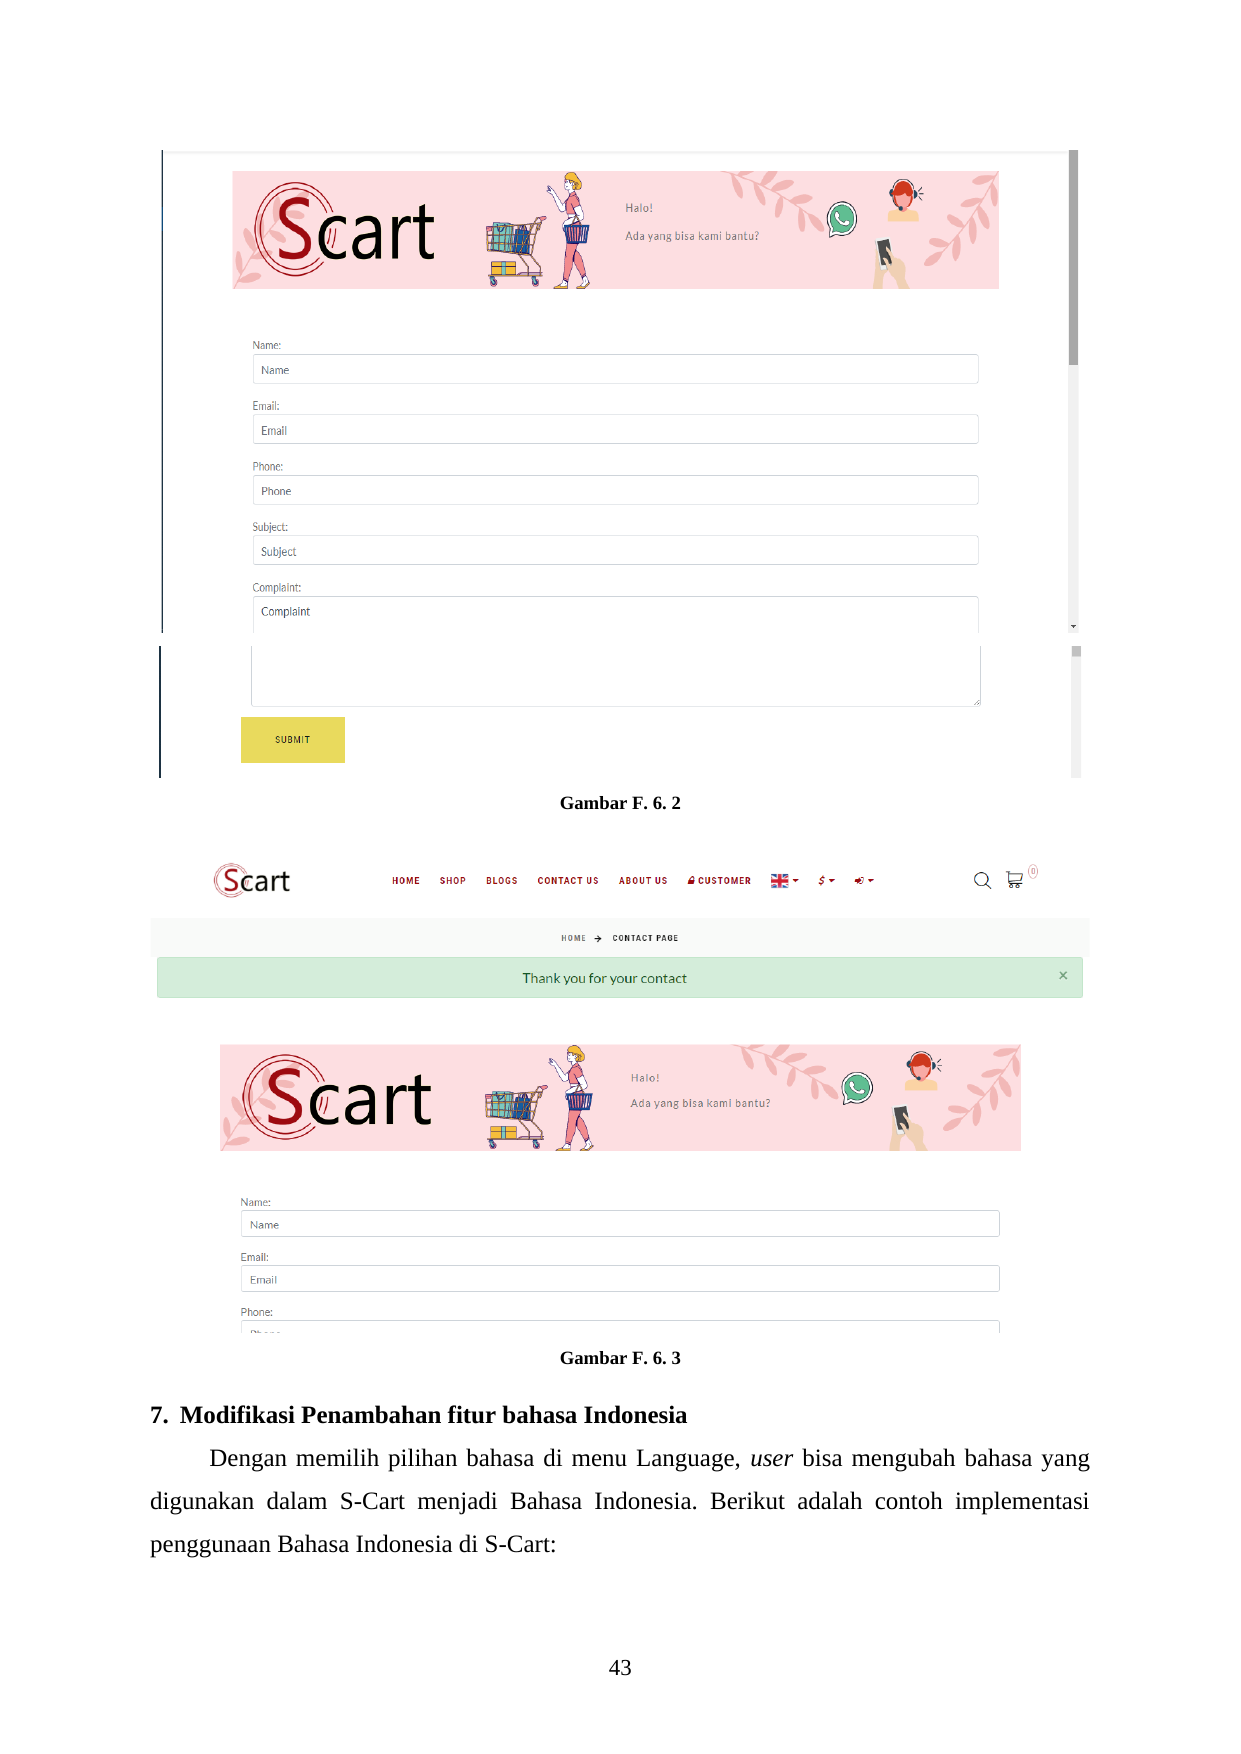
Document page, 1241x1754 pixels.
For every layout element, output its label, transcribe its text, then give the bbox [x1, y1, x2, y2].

picture [161, 150, 1079, 633]
picture [150, 844, 1090, 1333]
text Gambar F. 6. 3 [150, 1347, 1090, 1368]
text Gambar F. 6. 2 [150, 792, 1090, 813]
list Modifikasi Penambahan fitur bahasa Indonesia [150, 1400, 1090, 1429]
text Dengan memilih pilihan bahasa di menu Language, user bisa mengubah bahasa yang digunakan dalam S-Cart menjadi Bahasa Indonesia. Berikut adalah contoh implementasi penggunaan Bahasa Indonesia di S-Cart: [150, 1443, 1090, 1558]
picture [159, 646, 1082, 778]
